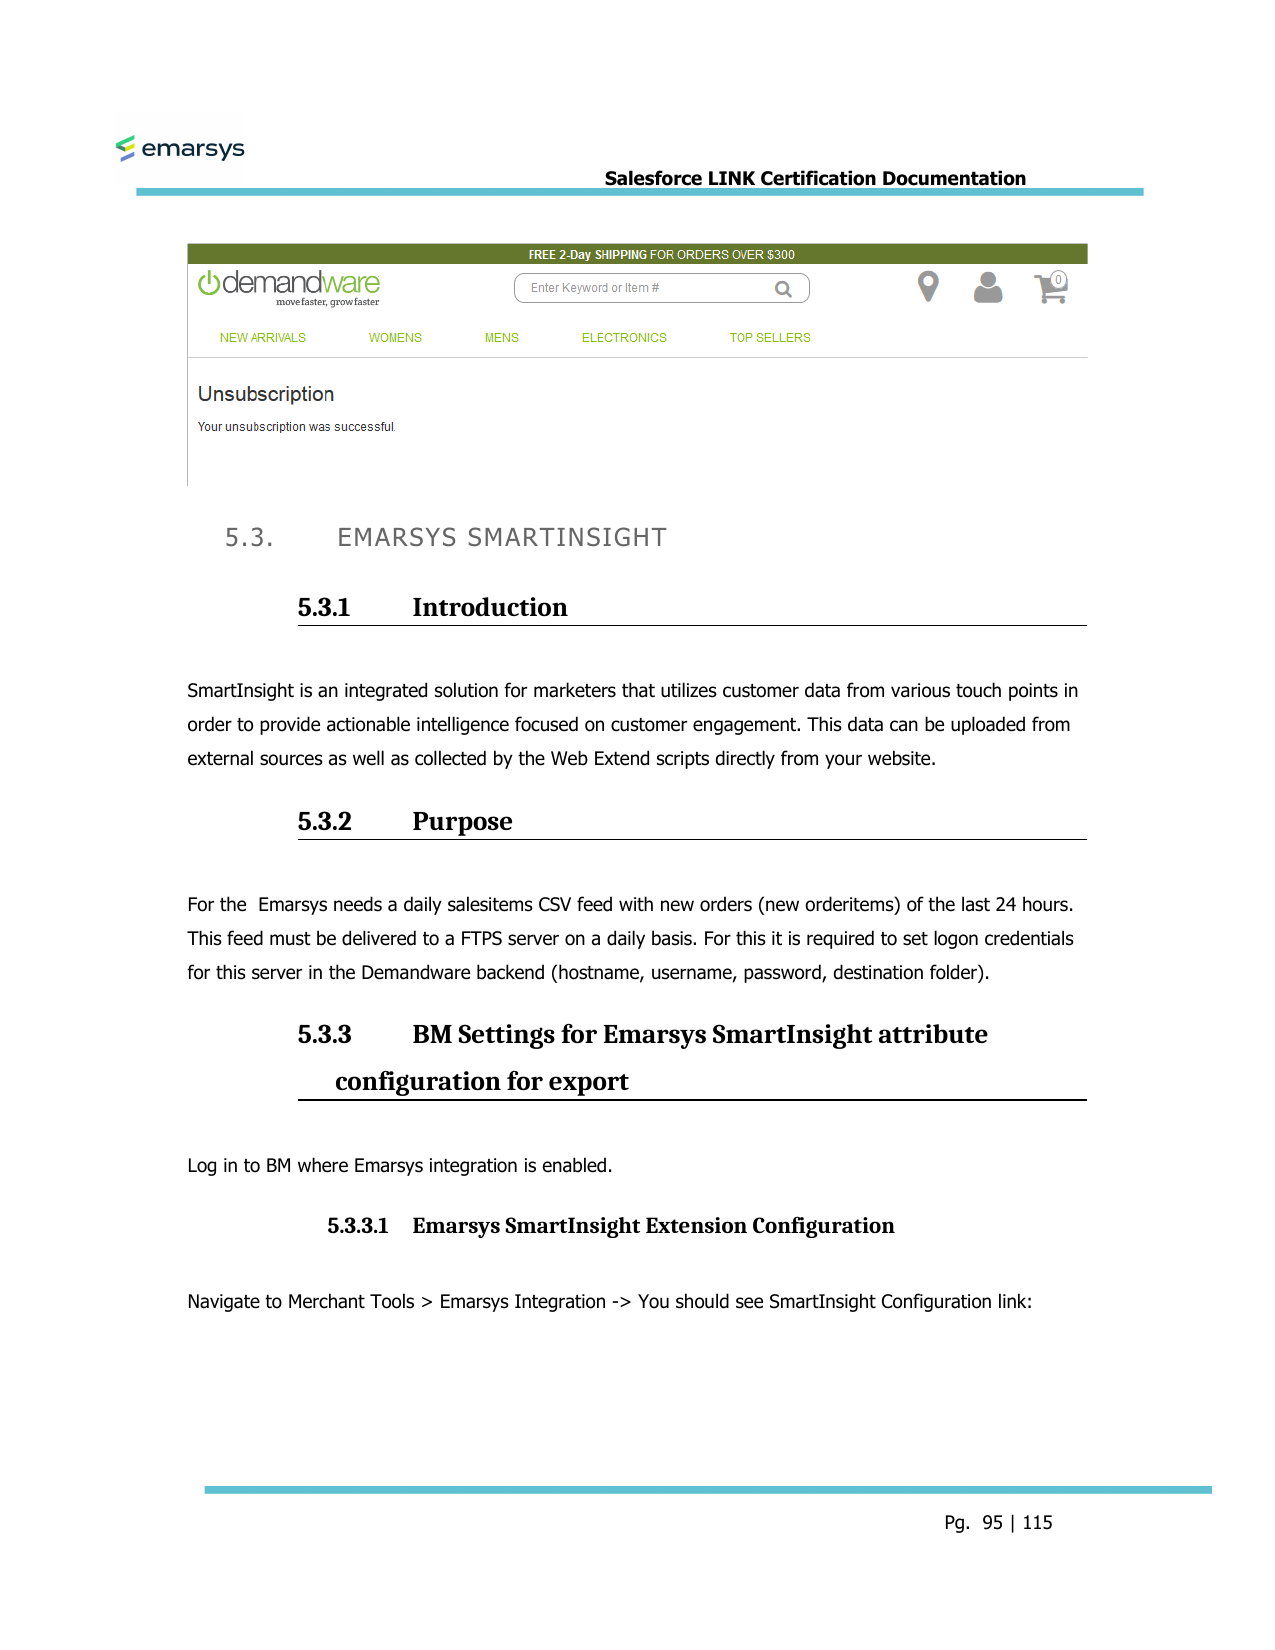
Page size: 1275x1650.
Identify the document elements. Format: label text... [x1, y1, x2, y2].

subtitle BM Settings for Emarsys SmartInsight attribute configuration for export [298, 1019, 1087, 1099]
picture [187, 243, 1088, 486]
subtitle Introduction [298, 592, 1087, 625]
text SmartInsight is an integrated solution for marketers that utilizes customer data from various touch points in order to provide actionable intelligence focused on customer engagement. This data can be uploaded from external sources as well as collected by the Web Extend scripts directly from your website. [187, 679, 1087, 769]
text Log in to BM where Emarsys integration is enabled. [187, 1153, 1087, 1176]
text For the Emarsys needs a daily salesitems CSV feed with new orders (new orderitems) of the last 24 hours. This feed must be delivered to a FTPS server on a daily basis. For this it is required to set logon credentials for this server in the Demandware backend (hostname, username, password, destination folder). [187, 893, 1087, 983]
text Navigate to Merchant Tools > Emarsys Integration -> You should see SmartInsight Configuration link: [187, 1289, 1087, 1312]
subtitle Purpose [298, 806, 1087, 839]
subtitle Emarsys smartinsight [225, 522, 1087, 552]
picture [113, 111, 247, 185]
subtitle Emarsys SmartInsight Extension Configuration [327, 1212, 1087, 1239]
picture [136, 188, 1144, 196]
picture [204, 1486, 1212, 1494]
